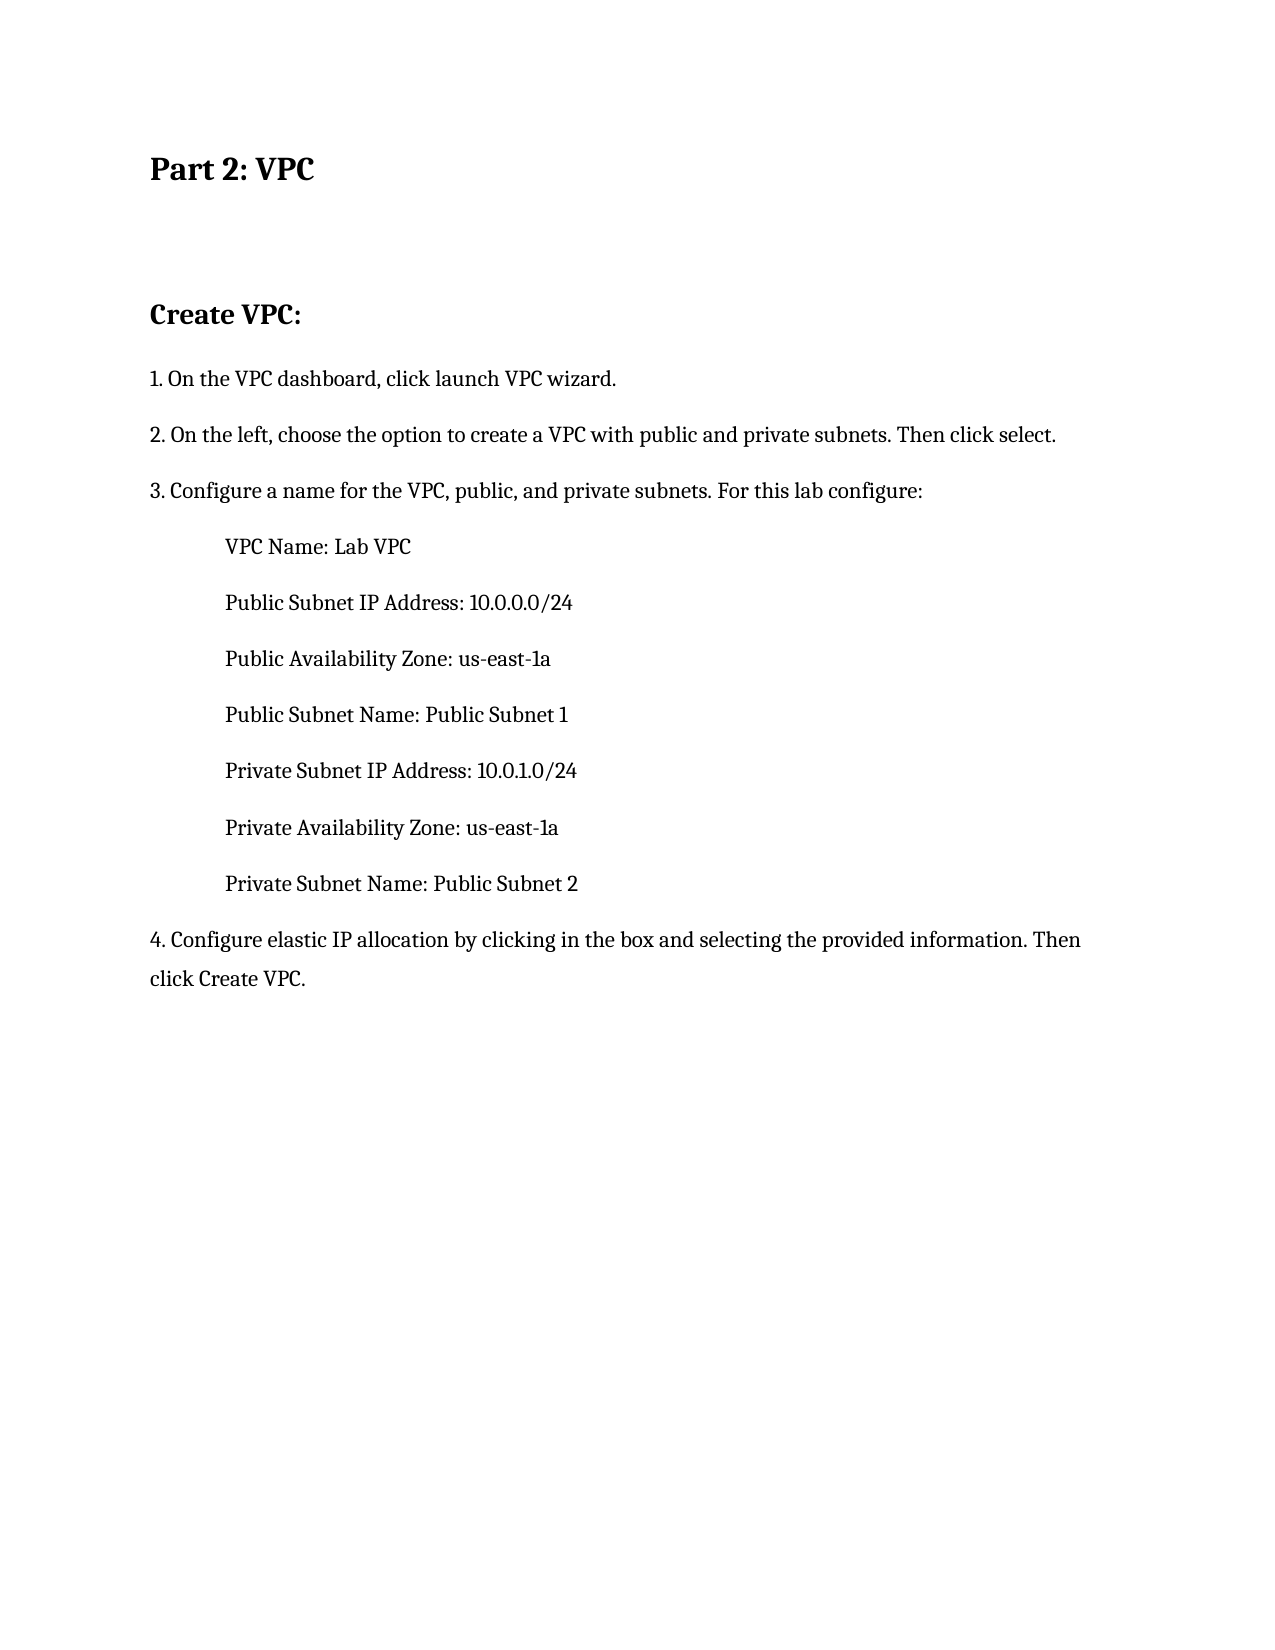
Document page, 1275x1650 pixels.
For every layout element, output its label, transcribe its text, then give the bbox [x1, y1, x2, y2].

text 1. On the VPC dashboard, click launch VPC wizard. [150, 365, 1125, 392]
text Public Subnet Name: Public Subnet 1 [150, 702, 1125, 728]
text Private Subnet IP Address: 10.0.1.0/24 [150, 758, 1125, 785]
text 4. Configure elastic IP allocation by clicking in the box and selecting the provided information. Then click Create VPC. [150, 927, 1125, 993]
text Private Availability Zone: us-east-1a [150, 814, 1125, 841]
text Public Availability Zone: us-east-1a [150, 646, 1125, 672]
text Create VPC: [150, 298, 1125, 332]
text 2. On the left, choose the option to create a VPC with public and private subnets. Then click select. [150, 421, 1125, 448]
text Public Subnet IP Address: 10.0.0.0/24 [150, 590, 1125, 616]
text VPC Name: Lab VPC [150, 534, 1125, 560]
text Private Subnet Name: Public Subnet 2 [150, 871, 1125, 897]
text 3. Configure a name for the VPC, public, and private subnets. For this lab configure: [150, 478, 1125, 504]
text Part 2: VPC [150, 150, 1125, 188]
